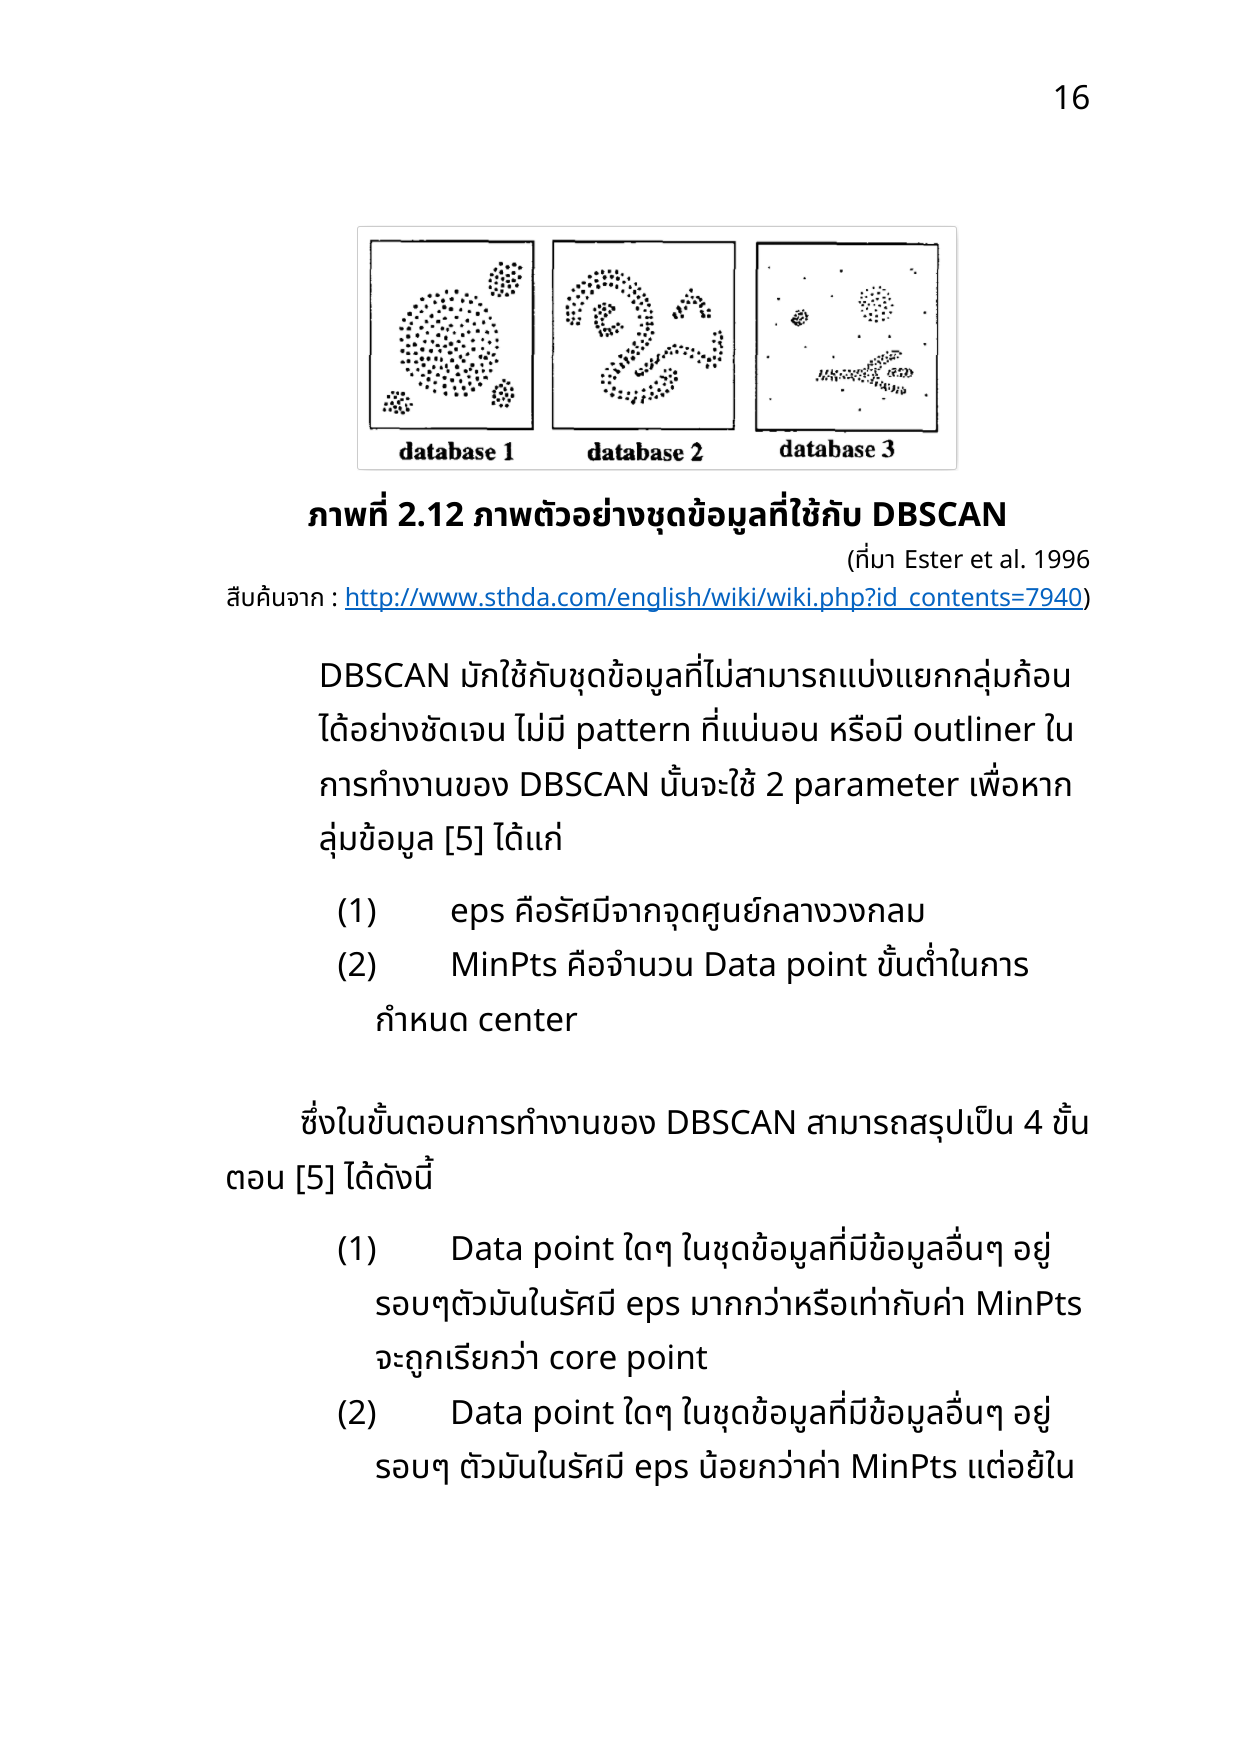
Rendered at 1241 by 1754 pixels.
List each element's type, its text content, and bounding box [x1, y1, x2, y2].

picture [356, 225, 959, 471]
text สืบค้นจาก : http://www.sthda.com/english/wiki/wiki.php?id_contents=7940) [225, 579, 1090, 617]
text ซึ่งในขั้นตอนการทำงานของ DBSCAN สามารถสรุปเป็น 4 ขั้นตอน [5] ได้ดังนี้ [225, 1099, 1090, 1204]
text (ที่มา Ester et al. 1996 [225, 541, 1090, 579]
list eps คือรัศมีจากจุดศูนย์กลางวงกลม [337, 886, 1090, 937]
text ภาพที่ 2.12 ภาพตัวอย่างชุดข้อมูลที่ใช้กับ DBSCAN [225, 491, 1090, 541]
list MinPts คือจำนวน Data point ขั้นต่ำในการกำหนด center [337, 941, 1090, 1046]
list Data point ใดๆ ในชุดข้อมูลที่มีข้อมูลอื่นๆ อยู่รอบๆตัวมันในรัศมี eps มากกว่าหรือเท่ากับค่า MinPts จะถูกเรียกว่า core point [337, 1225, 1090, 1385]
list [337, 1389, 1090, 1494]
text DBSCAN มักใช้กับชุดข้อมูลที่ไม่สามารถแบ่งแยกกลุ่มก้อนได้อย่างชัดเจน ไม่มี pattern ที่แน่นอน หรือมี outliner ในการทำงานของ DBSCAN นั้นจะใช้ 2 parameter เพื่อหากลุ่มข้อมูล [5] ได้แก่ [319, 651, 1090, 866]
